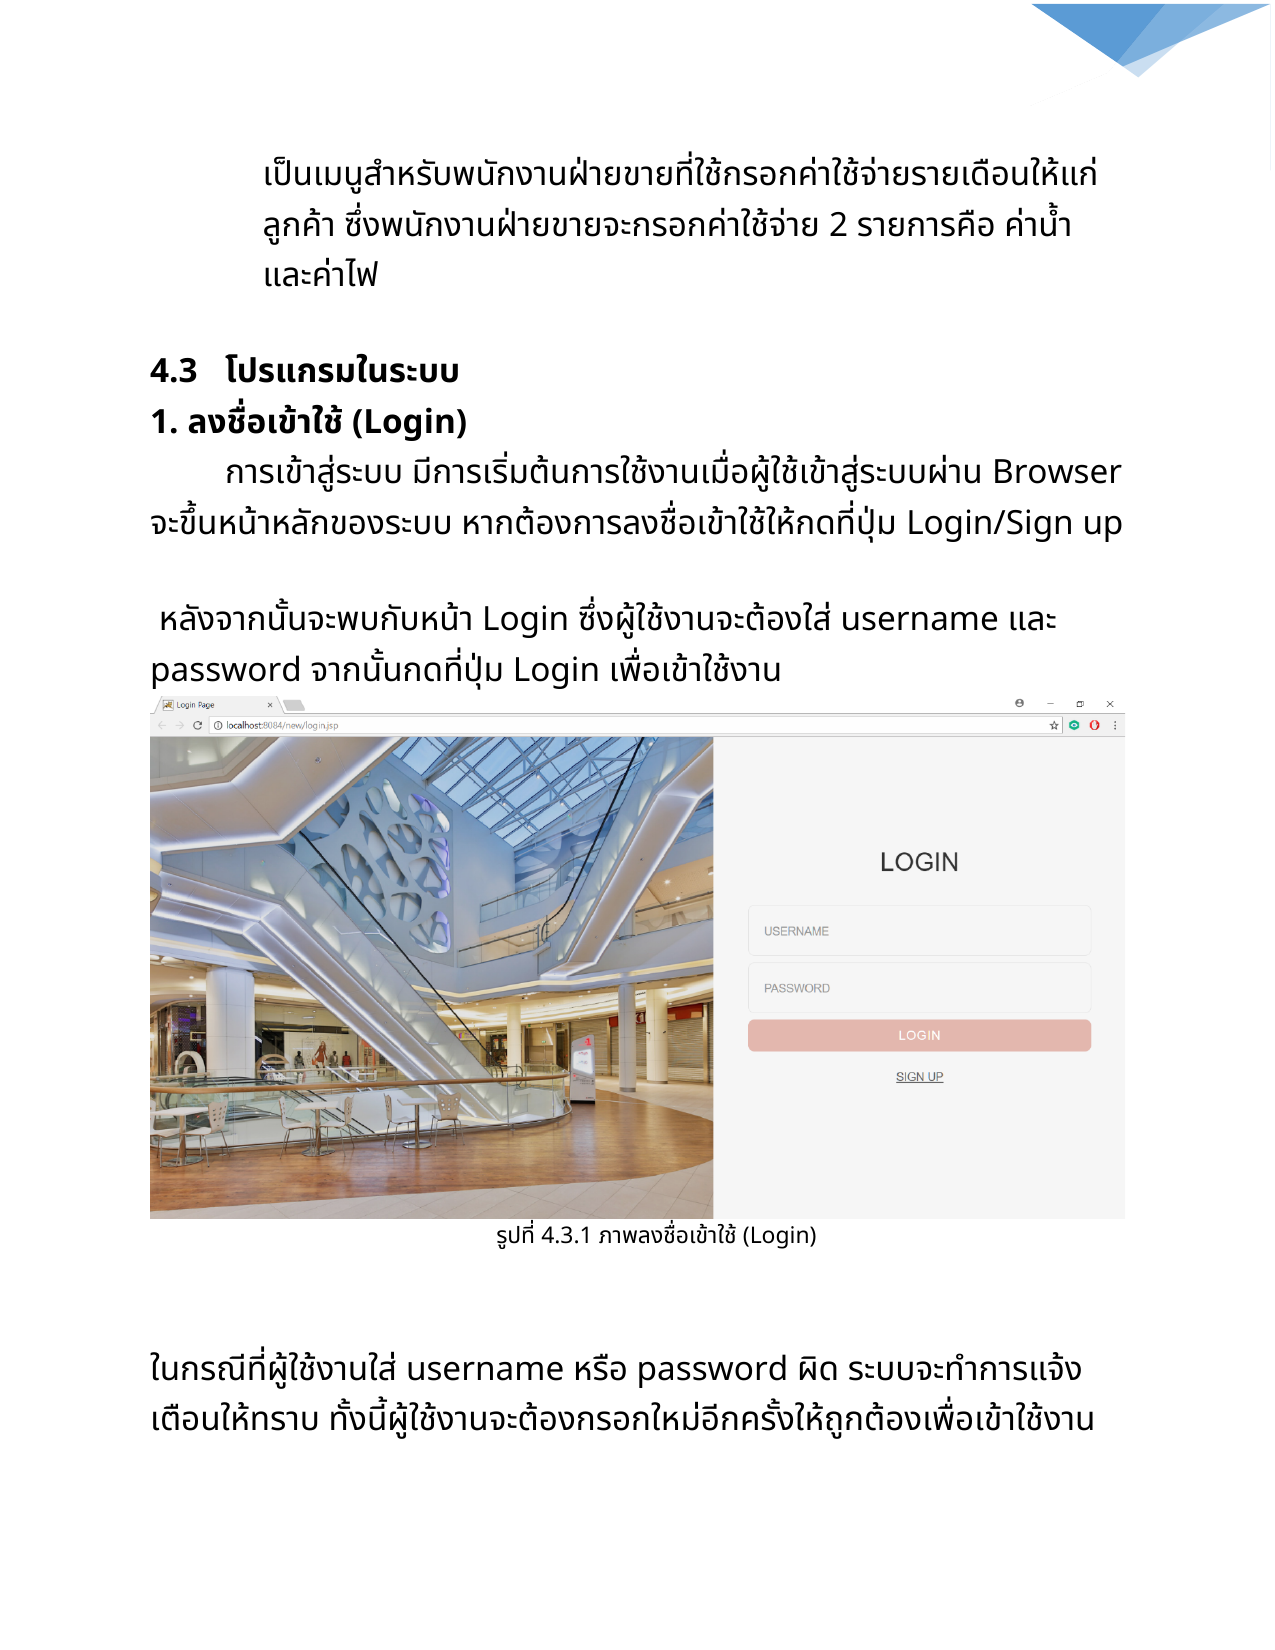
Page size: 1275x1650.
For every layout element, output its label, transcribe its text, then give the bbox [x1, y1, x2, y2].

text เป็นเมนูสำหรับพนักงานฝ่ายขายที่ใช้กรอกค่าใช้จ่ายรายเดือนให้แก่ลูกค้า ซึ่งพนักงานฝ่ายขายจะกรอกค่าใช้จ่าย 2 รายการคือ ค่าน้ำ และค่าไฟ [262, 150, 1125, 301]
list ลงชื่อเข้าใช้ (Login) [150, 397, 1125, 448]
picture [1029, 3, 1271, 172]
text หลังจากนั้นจะพบกับหน้า Login ซึ่งผู้ใช้งานจะต้องใส่ username และ password จากนั้นกดที่ปุ่ม Login เพื่อเข้าใช้งาน [150, 595, 1125, 696]
text รูปที่ 4.3.1 ภาพลงชื่อเข้าใช้ (Login) [187, 1219, 1125, 1254]
text ในกรณีที่ผู้ใช้งานใส่ username หรือ password ผิด ระบบจะทำการแจ้งเตือนให้ทราบ ทั้งนี้ผู้ใช้งานจะต้องกรอกใหม่อีกครั้งให้ถูกต้องเพื่อเข้าใช้งาน [150, 1345, 1125, 1446]
list โปรแกรมในระบบ [150, 347, 1125, 397]
text การเข้าสู่ระบบ มีการเริ่มต้นการใช้งานเมื่อผู้ใช้เข้าสู่ระบบผ่าน Browser จะขึ้นหน้าหลักของระบบ หากต้องการลงชื่อเข้าใช้ให้กดที่ปุ่ม Login/Sign up [150, 448, 1125, 549]
picture [150, 696, 1125, 1219]
